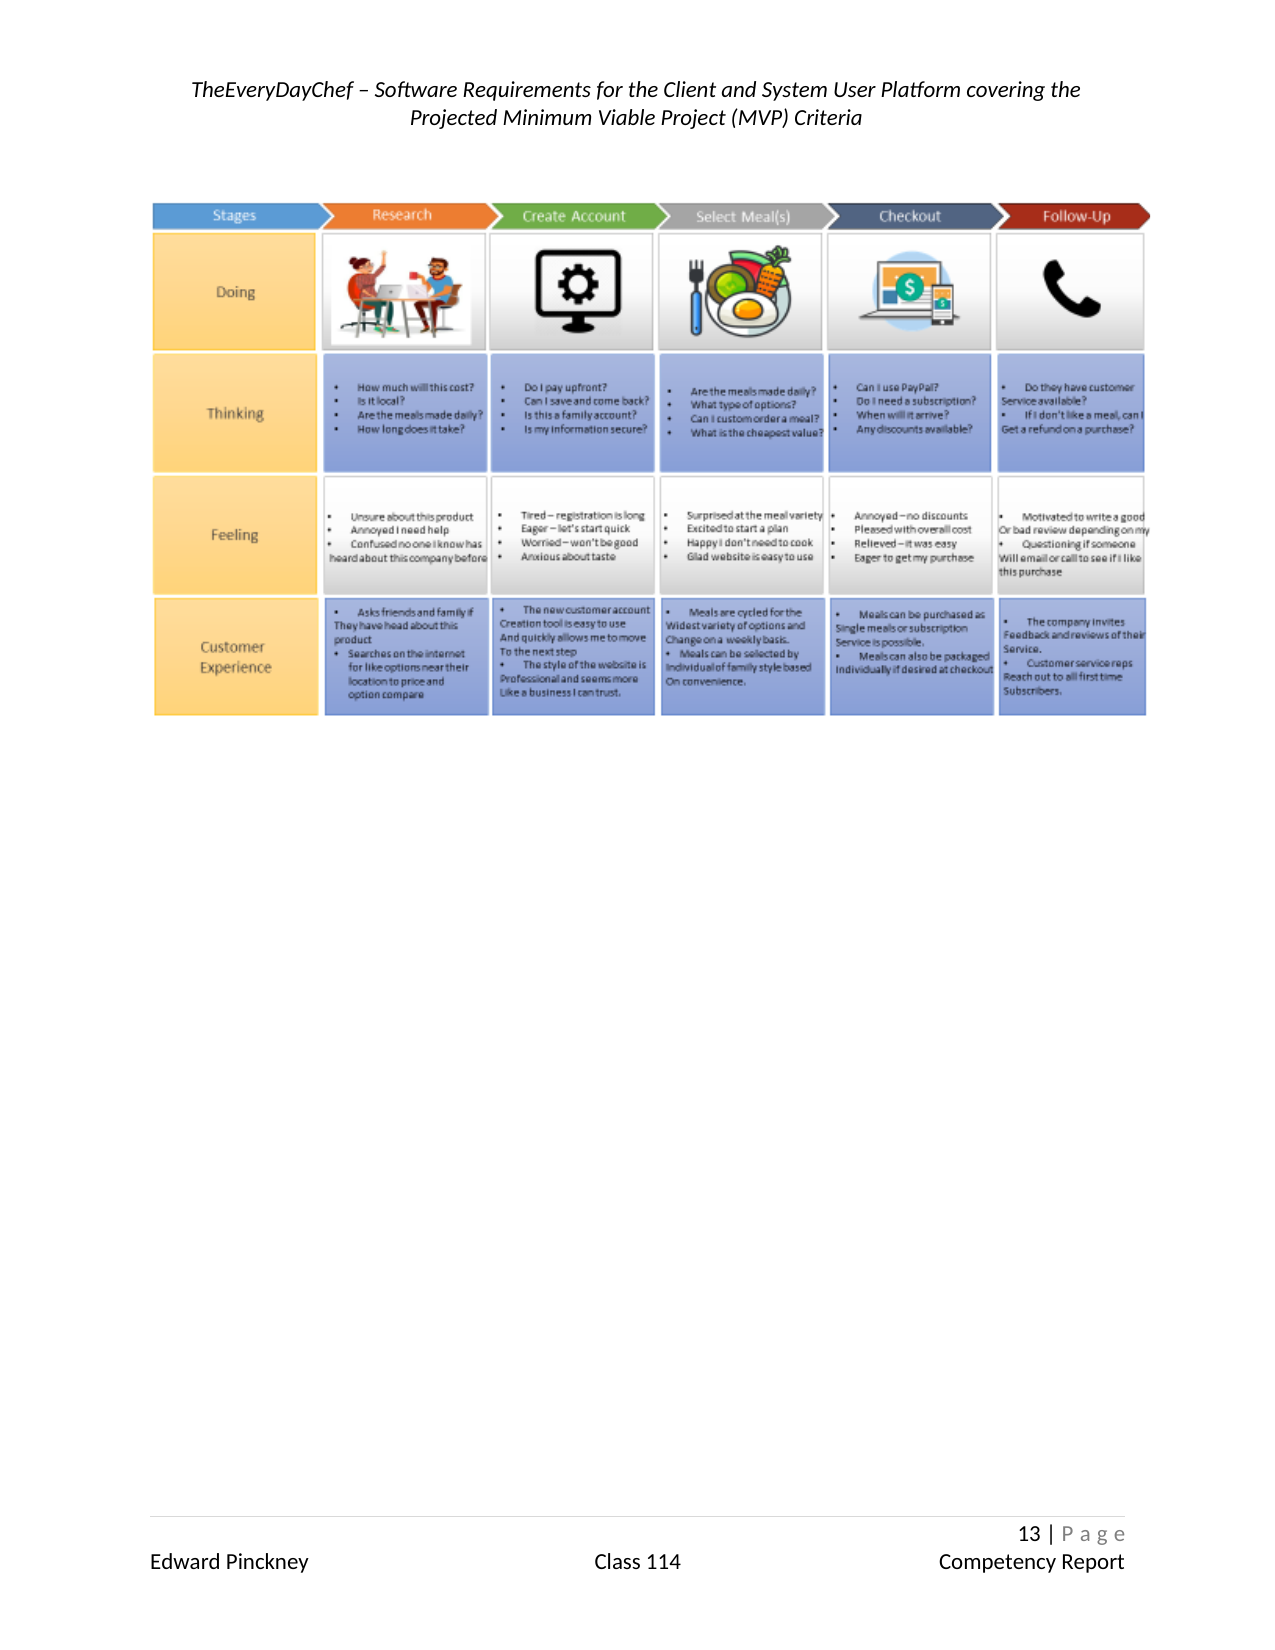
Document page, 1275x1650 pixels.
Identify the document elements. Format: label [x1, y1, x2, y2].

picture [150, 159, 1150, 722]
